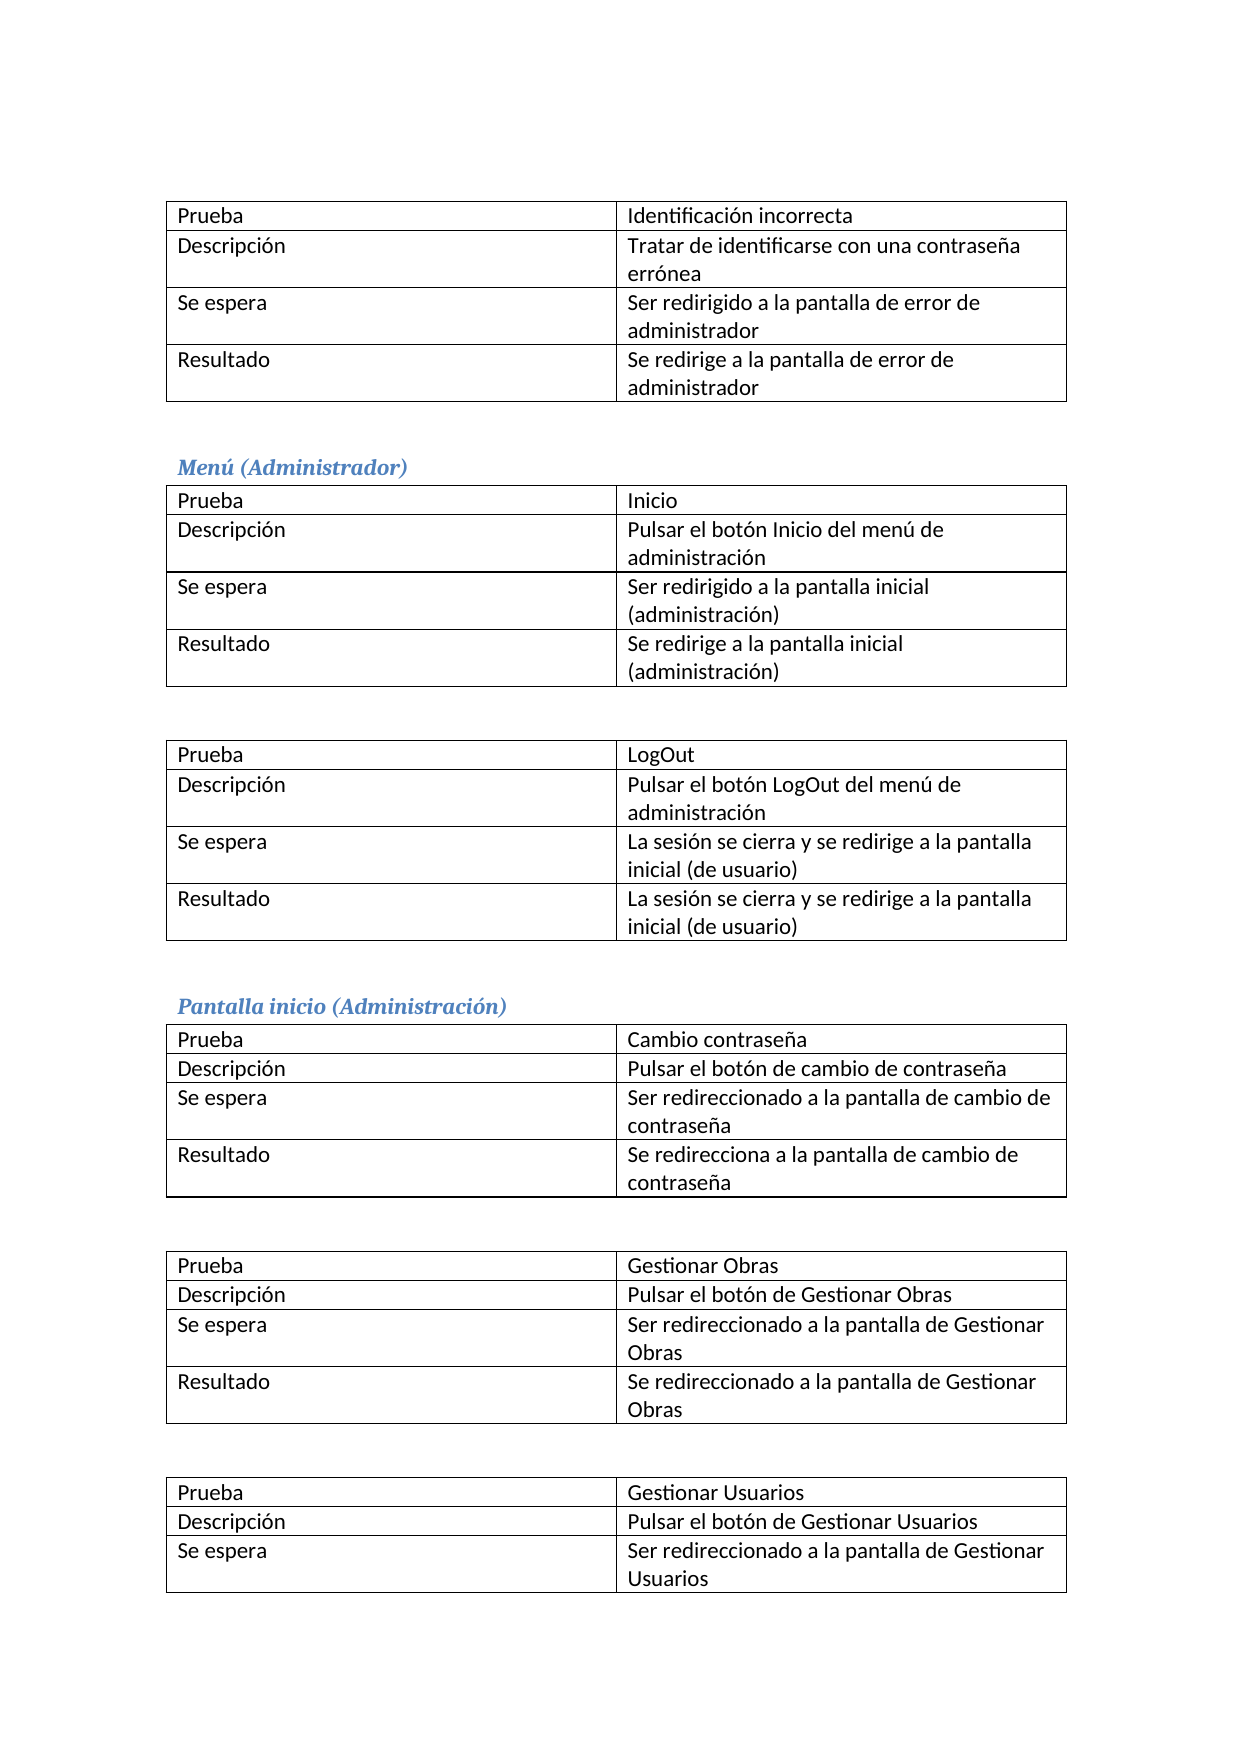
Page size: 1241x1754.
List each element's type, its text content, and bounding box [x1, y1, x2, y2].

table_cell Descripción [167, 1281, 616, 1309]
table_header Gestionar Usuarios [617, 1478, 1066, 1506]
table_cell Resultado [167, 1367, 616, 1423]
table_cell Ser redireccionado a la pantalla de Gestionar Usuarios [617, 1536, 1066, 1592]
table_header Prueba [167, 1252, 616, 1279]
table_cell Descripción [167, 231, 616, 287]
table_cell Descripción [167, 1054, 616, 1082]
table_cell Se espera [167, 288, 616, 344]
table_cell Pulsar el botón de Gestionar Obras [617, 1281, 1066, 1309]
table_cell Ser redirigido a la pantalla inicial (administración) [617, 573, 1066, 628]
table_cell Resultado [167, 630, 616, 686]
table_header LogOut [617, 741, 1066, 769]
table_cell Descripción [167, 770, 616, 826]
subtitle Menú (Administrador) [177, 455, 1063, 481]
table_cell Ser redireccionado a la pantalla de cambio de contraseña [617, 1083, 1066, 1139]
table_cell Ser redireccionado a la pantalla de Gestionar Obras [617, 1310, 1066, 1366]
table_cell Pulsar el botón de cambio de contraseña [617, 1054, 1066, 1082]
table_cell Se espera [167, 827, 616, 883]
table_header Identificación incorrecta [617, 202, 1066, 230]
table_cell Se espera [167, 1536, 616, 1592]
subtitle Pantalla inicio (Administración) [177, 994, 1063, 1020]
table_cell Resultado [167, 345, 616, 401]
table_cell Descripción [167, 515, 616, 571]
table_cell Resultado [167, 1140, 616, 1196]
table_cell Ser redirigido a la pantalla de error de administrador [617, 288, 1066, 344]
table_cell Tratar de identificarse con una contraseña errónea [617, 231, 1066, 287]
table_cell La sesión se cierra y se redirige a la pantalla inicial (de usuario) [617, 827, 1066, 883]
table_header Gestionar Obras [617, 1252, 1066, 1279]
table_cell Pulsar el botón de Gestionar Usuarios [617, 1507, 1066, 1535]
table_header Prueba [167, 1025, 616, 1053]
table_cell Descripción [167, 1507, 616, 1535]
table_header Prueba [167, 202, 616, 230]
table_cell Resultado [167, 884, 616, 940]
table_header Prueba [167, 1478, 616, 1506]
table_cell Pulsar el botón Inicio del menú de administración [617, 515, 1066, 571]
table_header Prueba [167, 486, 616, 514]
table_cell Se redirecciona a la pantalla de cambio de contraseña [617, 1140, 1066, 1196]
table_header Inicio [617, 486, 1066, 514]
table_cell Se redirige a la pantalla inicial (administración) [617, 630, 1066, 686]
table_cell Se espera [167, 1083, 616, 1139]
table_header Prueba [167, 741, 616, 769]
table_cell Se espera [167, 573, 616, 628]
table_cell La sesión se cierra y se redirige a la pantalla inicial (de usuario) [617, 884, 1066, 940]
table_header Cambio contraseña [617, 1025, 1066, 1053]
table_cell Se espera [167, 1310, 616, 1366]
table_cell Pulsar el botón LogOut del menú de administración [617, 770, 1066, 826]
table_cell Se redireccionado a la pantalla de Gestionar Obras [617, 1367, 1066, 1423]
table_cell Se redirige a la pantalla de error de administrador [617, 345, 1066, 401]
